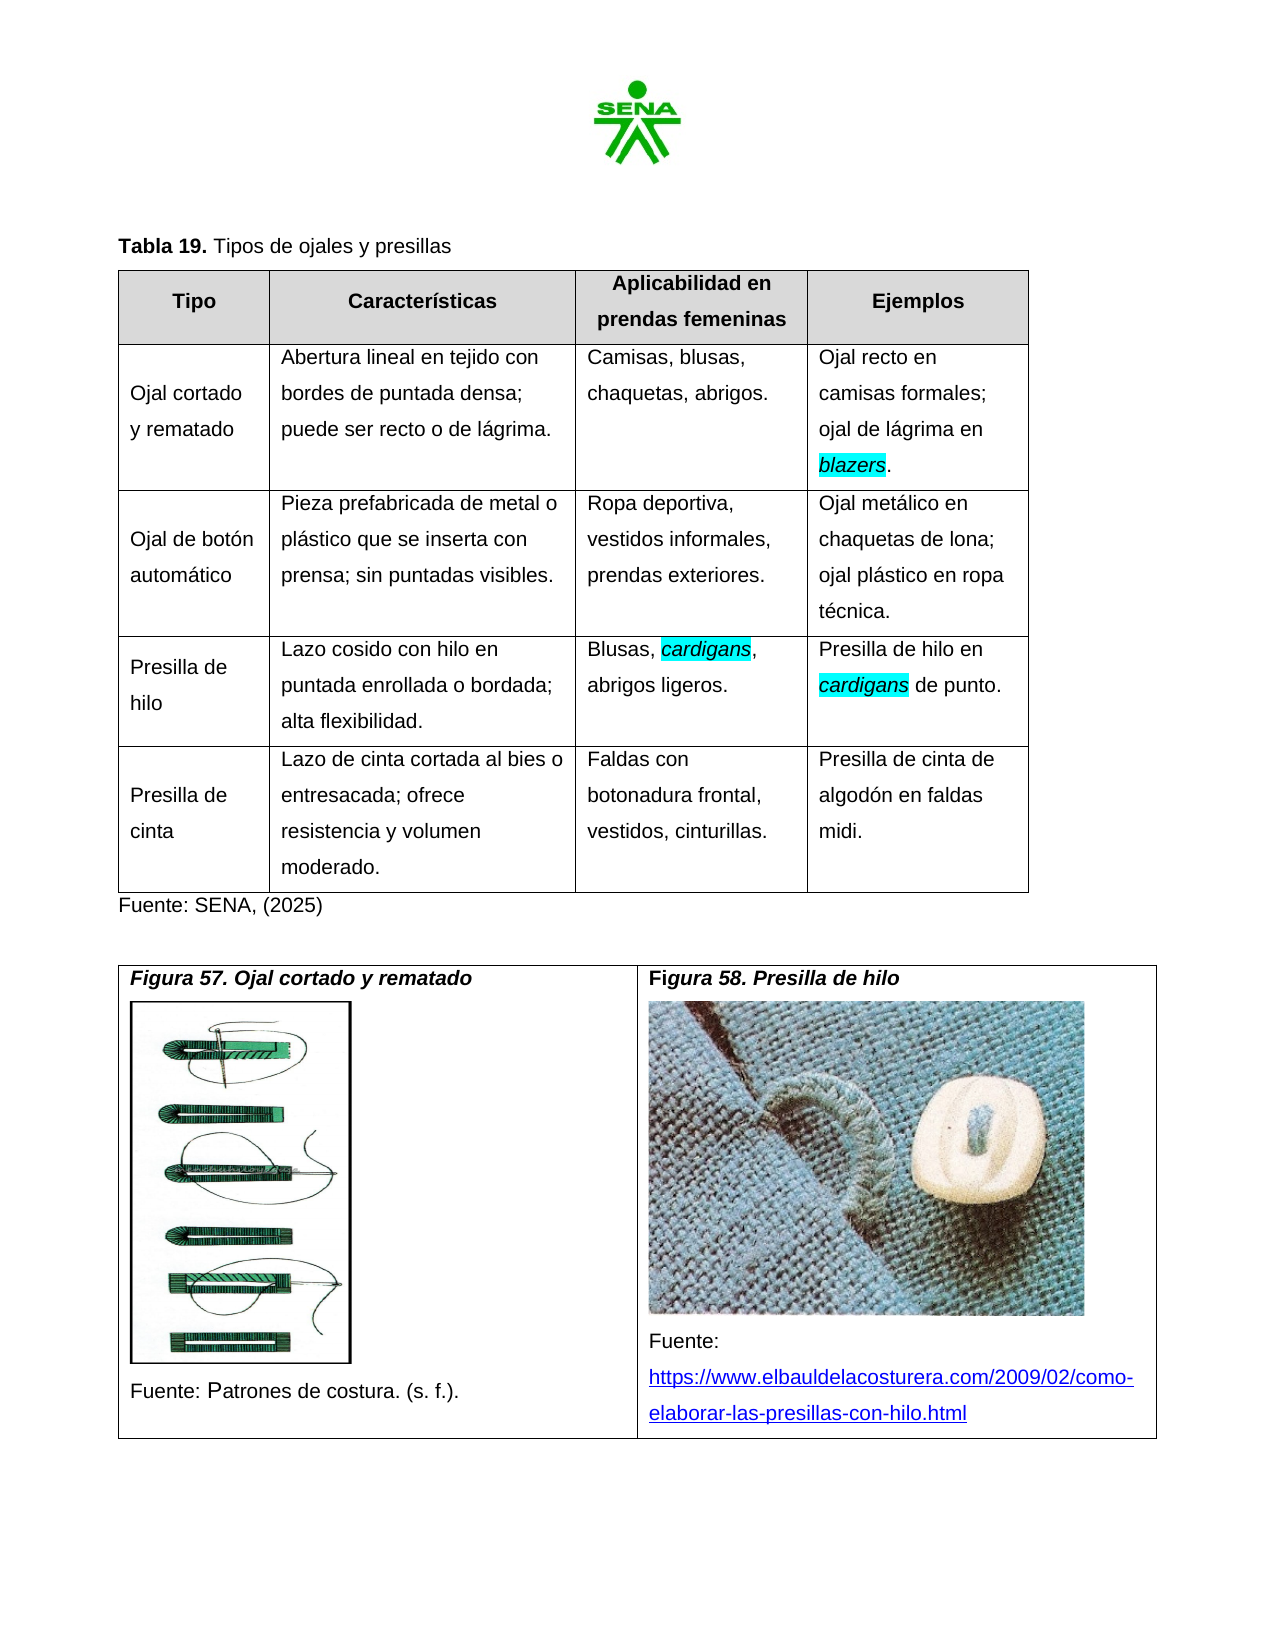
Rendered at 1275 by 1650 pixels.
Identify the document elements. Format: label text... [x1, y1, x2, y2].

table_cell Ropa deportiva, vestidos informales, prendas exteriores. [576, 491, 807, 636]
table_cell Presilla de cinta [119, 747, 269, 892]
table_cell Ojal metálico en chaquetas de lona; ojal plástico en ropa técnica. [808, 491, 1028, 636]
table_cell Faldas con botonadura frontal, vestidos, cinturillas. [576, 747, 807, 892]
table_cell Blusas, cardigans, abrigos ligeros. [576, 637, 807, 746]
table_cell Presilla de hilo [119, 637, 269, 746]
table_header Aplicabilidad en prendas femeninas [576, 271, 807, 344]
table_header Ejemplos [808, 271, 1028, 344]
table_cell Lazo de cinta cortada al bies o entresacada; ofrece resistencia y volumen moderado. [270, 747, 575, 892]
table_cell Camisas, blusas, chaquetas, abrigos. [576, 345, 807, 490]
picture [588, 75, 687, 172]
table_cell Ojal cortado y rematado [119, 345, 269, 490]
table_header Figura 58. Presilla de hilo Fuente: https://www.elbauldelacosturera.com/2009/02/como-elaborar-las-presillas-con-hilo.html [638, 966, 1156, 1438]
table_cell Abertura lineal en tejido con bordes de puntada densa; puede ser recto o de lágrima. [270, 345, 575, 490]
table_cell Presilla de cinta de algodón en faldas midi. [808, 747, 1028, 892]
table_cell Presilla de hilo en cardigans de punto. [808, 637, 1028, 746]
table_header Tipo [119, 271, 269, 344]
table_cell Pieza prefabricada de metal o plástico que se inserta con prensa; sin puntadas visibles. [270, 491, 575, 636]
text Tabla 19. Tipos de ojales y presillas [118, 234, 1157, 258]
picture [129, 1001, 352, 1364]
table_cell Ojal de botón automático [119, 491, 269, 636]
text Fuente: SENA, (2025) [118, 893, 1157, 917]
table_header Características [270, 271, 575, 344]
table_cell Ojal recto en camisas formales; ojal de lágrima en blazers. [808, 345, 1028, 490]
picture [648, 1001, 1085, 1316]
table_header Figura 57. Ojal cortado y rematado Fuente: Patrones de costura. (s. f.). [119, 966, 637, 1438]
table_cell Lazo cosido con hilo en puntada enrollada o bordada; alta flexibilidad. [270, 637, 575, 746]
